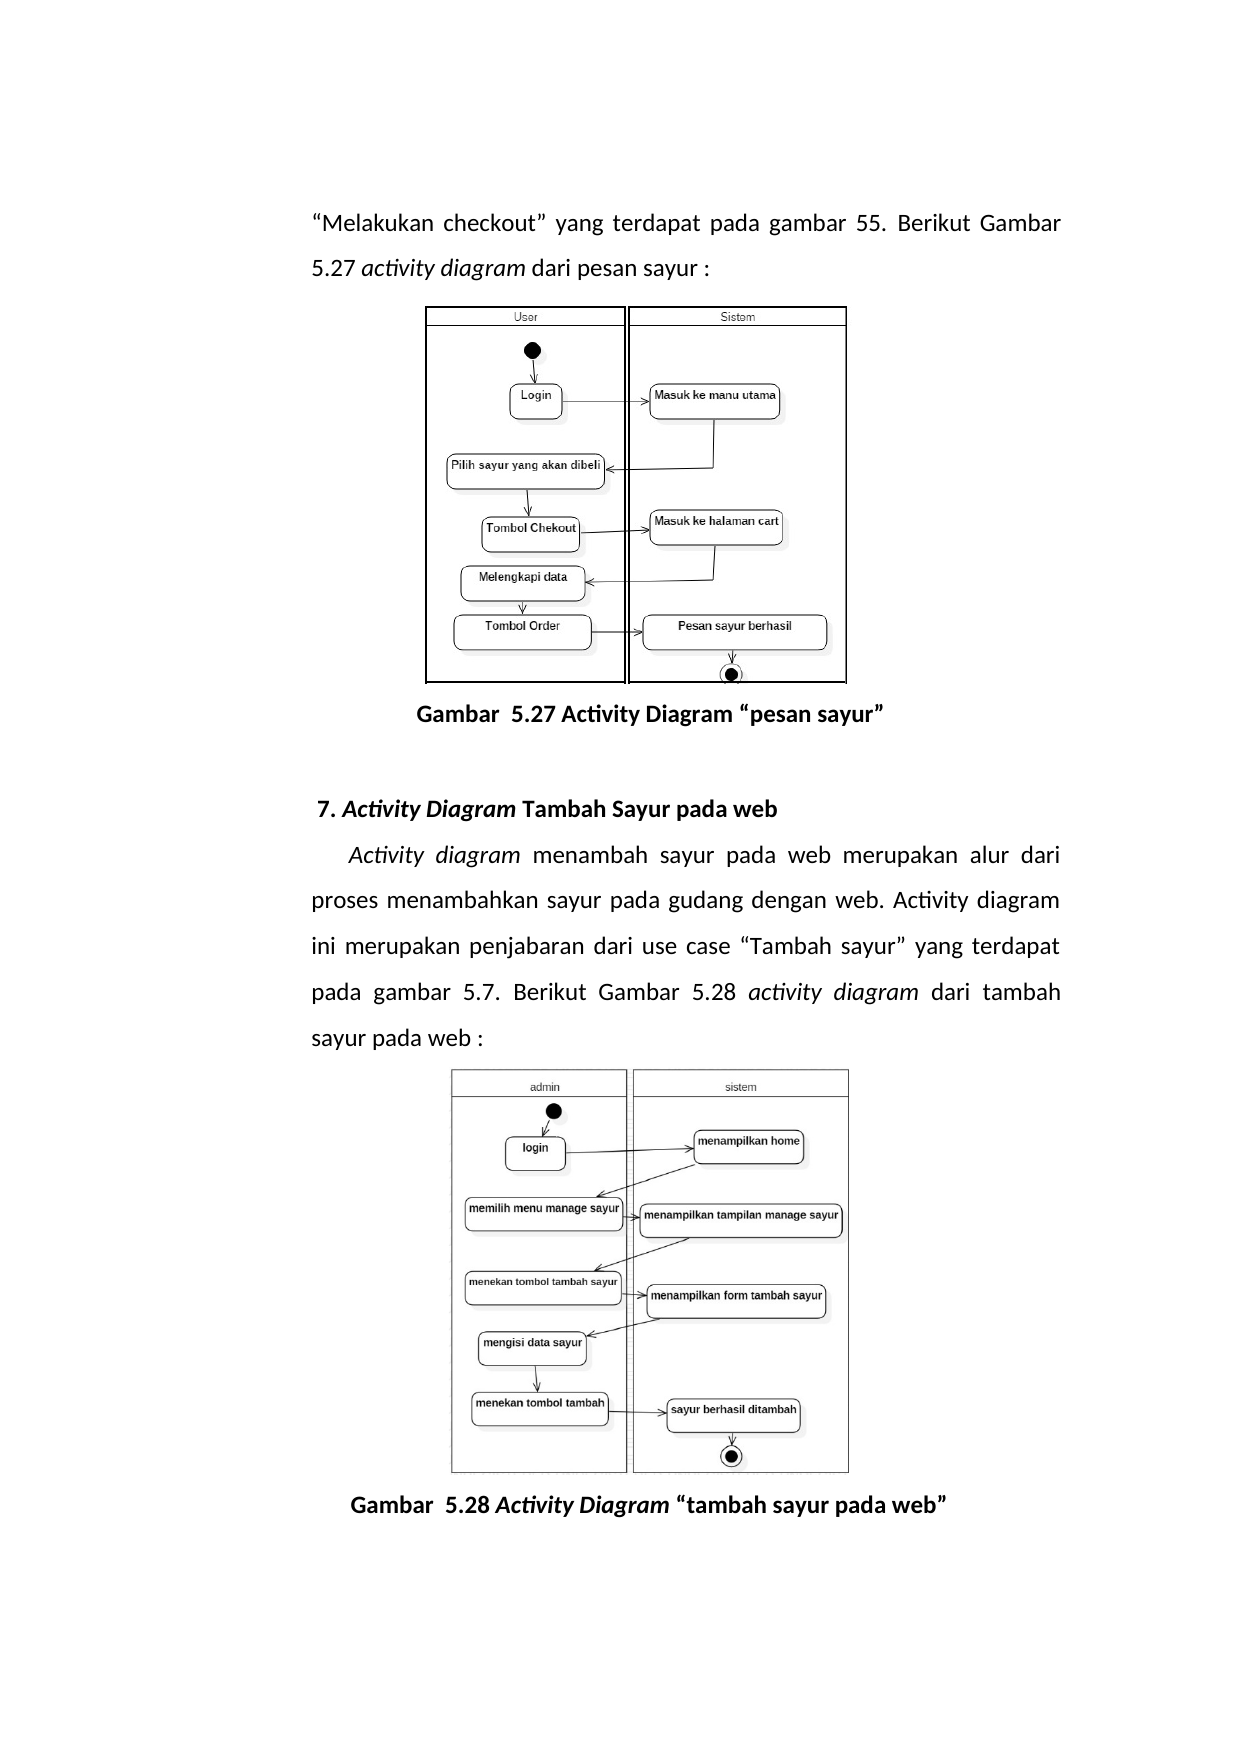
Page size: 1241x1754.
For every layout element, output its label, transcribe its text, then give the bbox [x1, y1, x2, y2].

text 7. Activity Diagram Tambah Sayur pada web [311, 793, 1061, 824]
subtitle Gambar 5.28 Activity Diagram “tambah sayur pada web” [236, 1489, 1061, 1520]
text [311, 207, 1061, 283]
subtitle Gambar 5.27 Activity Diagram “pesan sayur” [236, 698, 1064, 729]
picture [417, 298, 880, 684]
picture [448, 1067, 849, 1475]
text Activity diagram menambah sayur pada web merupakan alur dari proses menambahkan sayur pada gudang dengan web. Activity diagram ini merupakan penjabaran dari use case “Tambah sayur” yang terdapat pada gambar 5.7. Berikut Gambar 5.28 activity diagram dari tambah sayur pada web : [311, 839, 1061, 1052]
